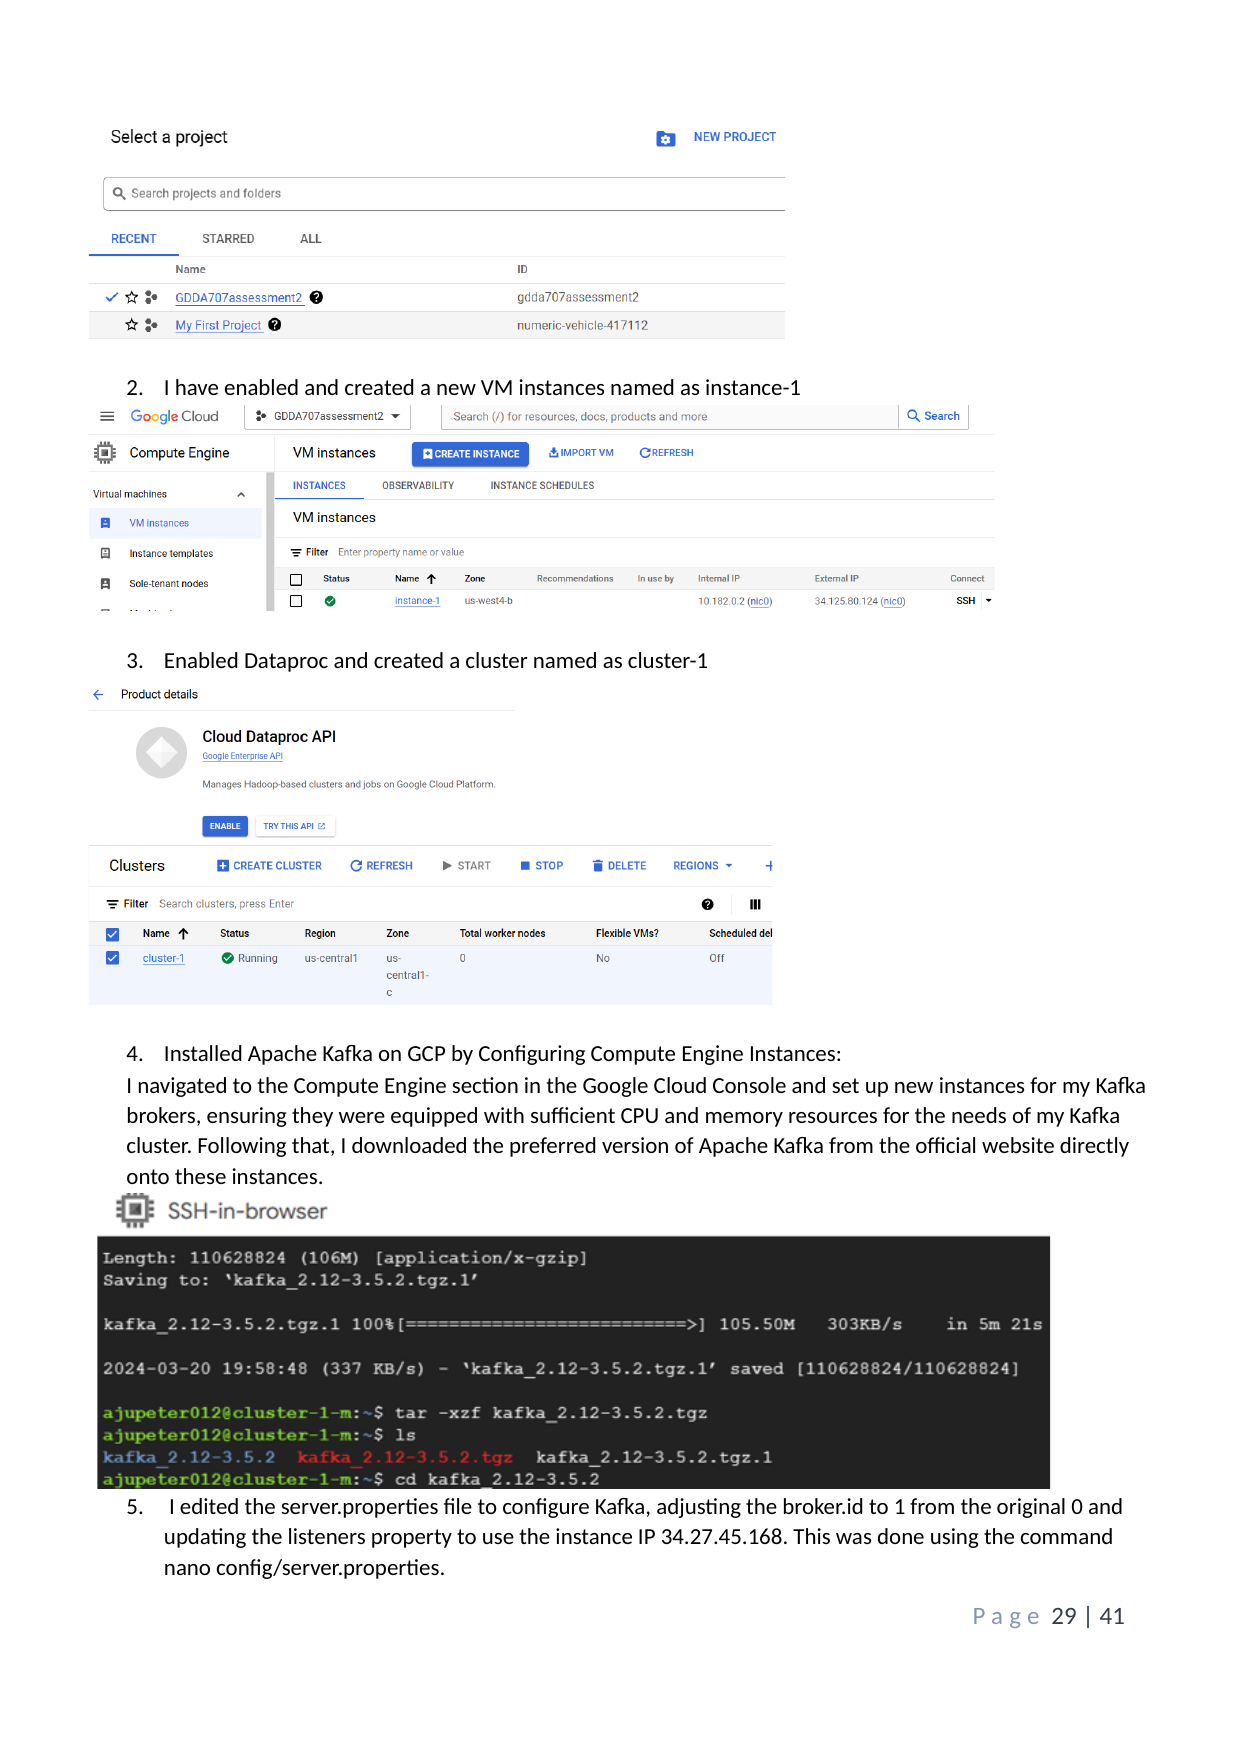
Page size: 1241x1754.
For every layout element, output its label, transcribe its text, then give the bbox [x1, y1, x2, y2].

picture [88, 1193, 1051, 1489]
list I edited the server.properties file to configure Kafka, adjusting the broker.id to 1 from the original 0 and updating the listeners property to use the instance IP 34.27.45.168. This was done using the command nano config/server.properties. [126, 1492, 1152, 1581]
text I navigated to the Compute Engine section in the Google Cloud Console and set up new instances for my Kafka brokers, ensuring they were equipped with sufficient CPU and memory resources for the needs of my Kafka cluster. Following that, I downloaded the preferred version of Apache Kafka from the official website directly onto these instances. [126, 1071, 1152, 1190]
list Installed Apache Kafka on GCP by Configuring Compute Engine Instances: [126, 1039, 1152, 1067]
picture [88, 118, 785, 339]
picture [88, 405, 995, 611]
picture [88, 841, 773, 1005]
list I have enabled and created a new VM instances named as instance-1 [126, 373, 1152, 401]
picture [88, 677, 515, 838]
list Enabled Dataproc and created a cluster named as cluster-1 [126, 646, 1152, 674]
